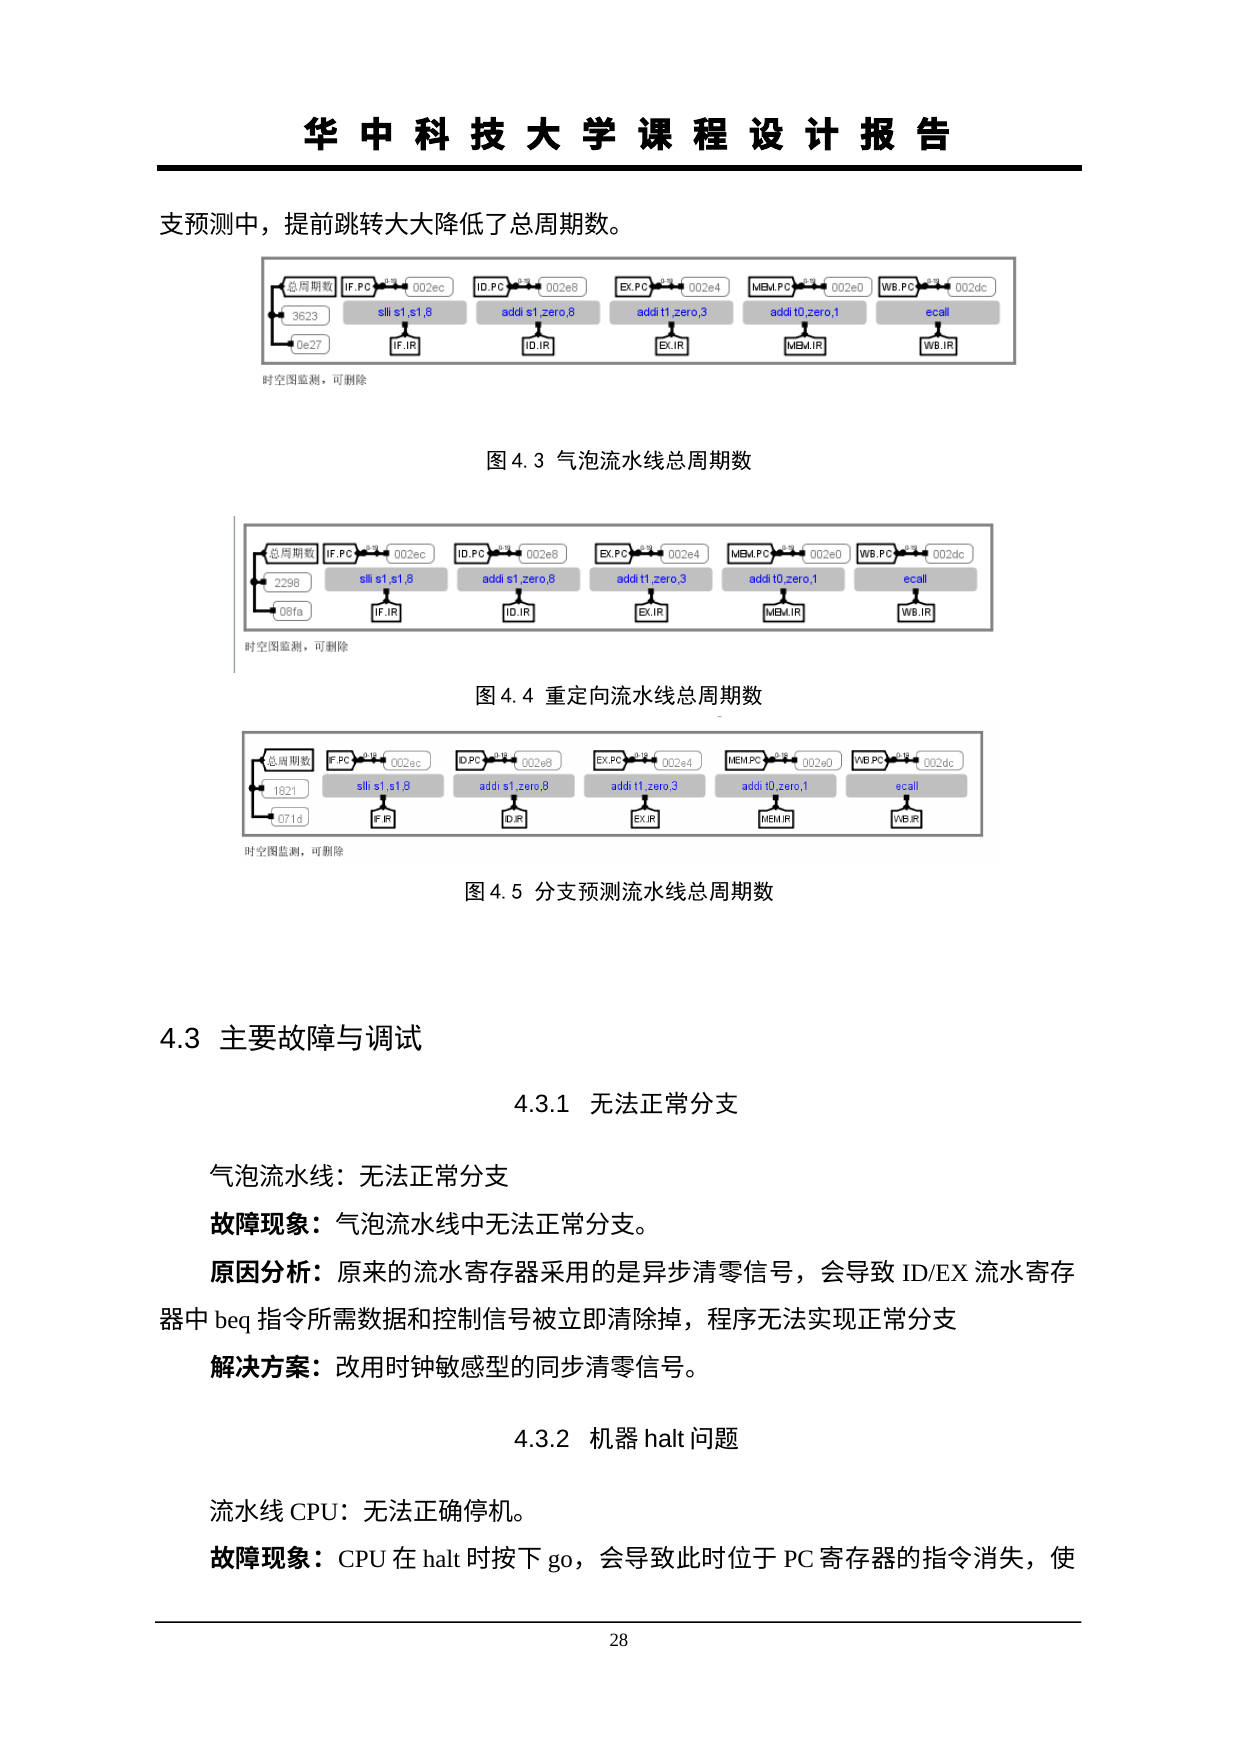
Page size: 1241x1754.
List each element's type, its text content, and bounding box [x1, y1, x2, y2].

text 图4.5 分支预测流水线总周期数 [159, 877, 1078, 902]
text 解决方案：改用时钟敏感型的同步清零信号。 [159, 1342, 1075, 1390]
subtitle 无法正常分支 [514, 1079, 1078, 1127]
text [159, 198, 1078, 246]
subtitle 机器halt问题 [514, 1414, 1078, 1462]
text 流水线CPU：无法正确停机。 [159, 1485, 1075, 1533]
text 原因分析：原来的流水寄存器采用的是异步清零信号，会导致ID/EX流水寄存器中beq 指令所需数据和控制信号被立即清除掉，程序无法实现正常分支 [159, 1246, 1075, 1342]
picture [233, 516, 1005, 673]
text 气泡流水线：无法正常分支 [159, 1151, 1104, 1199]
text 图4.3 气泡流水线总周期数 [159, 447, 1078, 472]
subtitle 主要故障与调试 [159, 1019, 1053, 1054]
text 图4.4 重定向流水线总周期数 [159, 682, 1078, 707]
picture [258, 246, 1030, 400]
picture [238, 716, 999, 868]
text 故障现象：气泡流水线中无法正常分支。 [159, 1199, 1104, 1246]
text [159, 1533, 1075, 1581]
